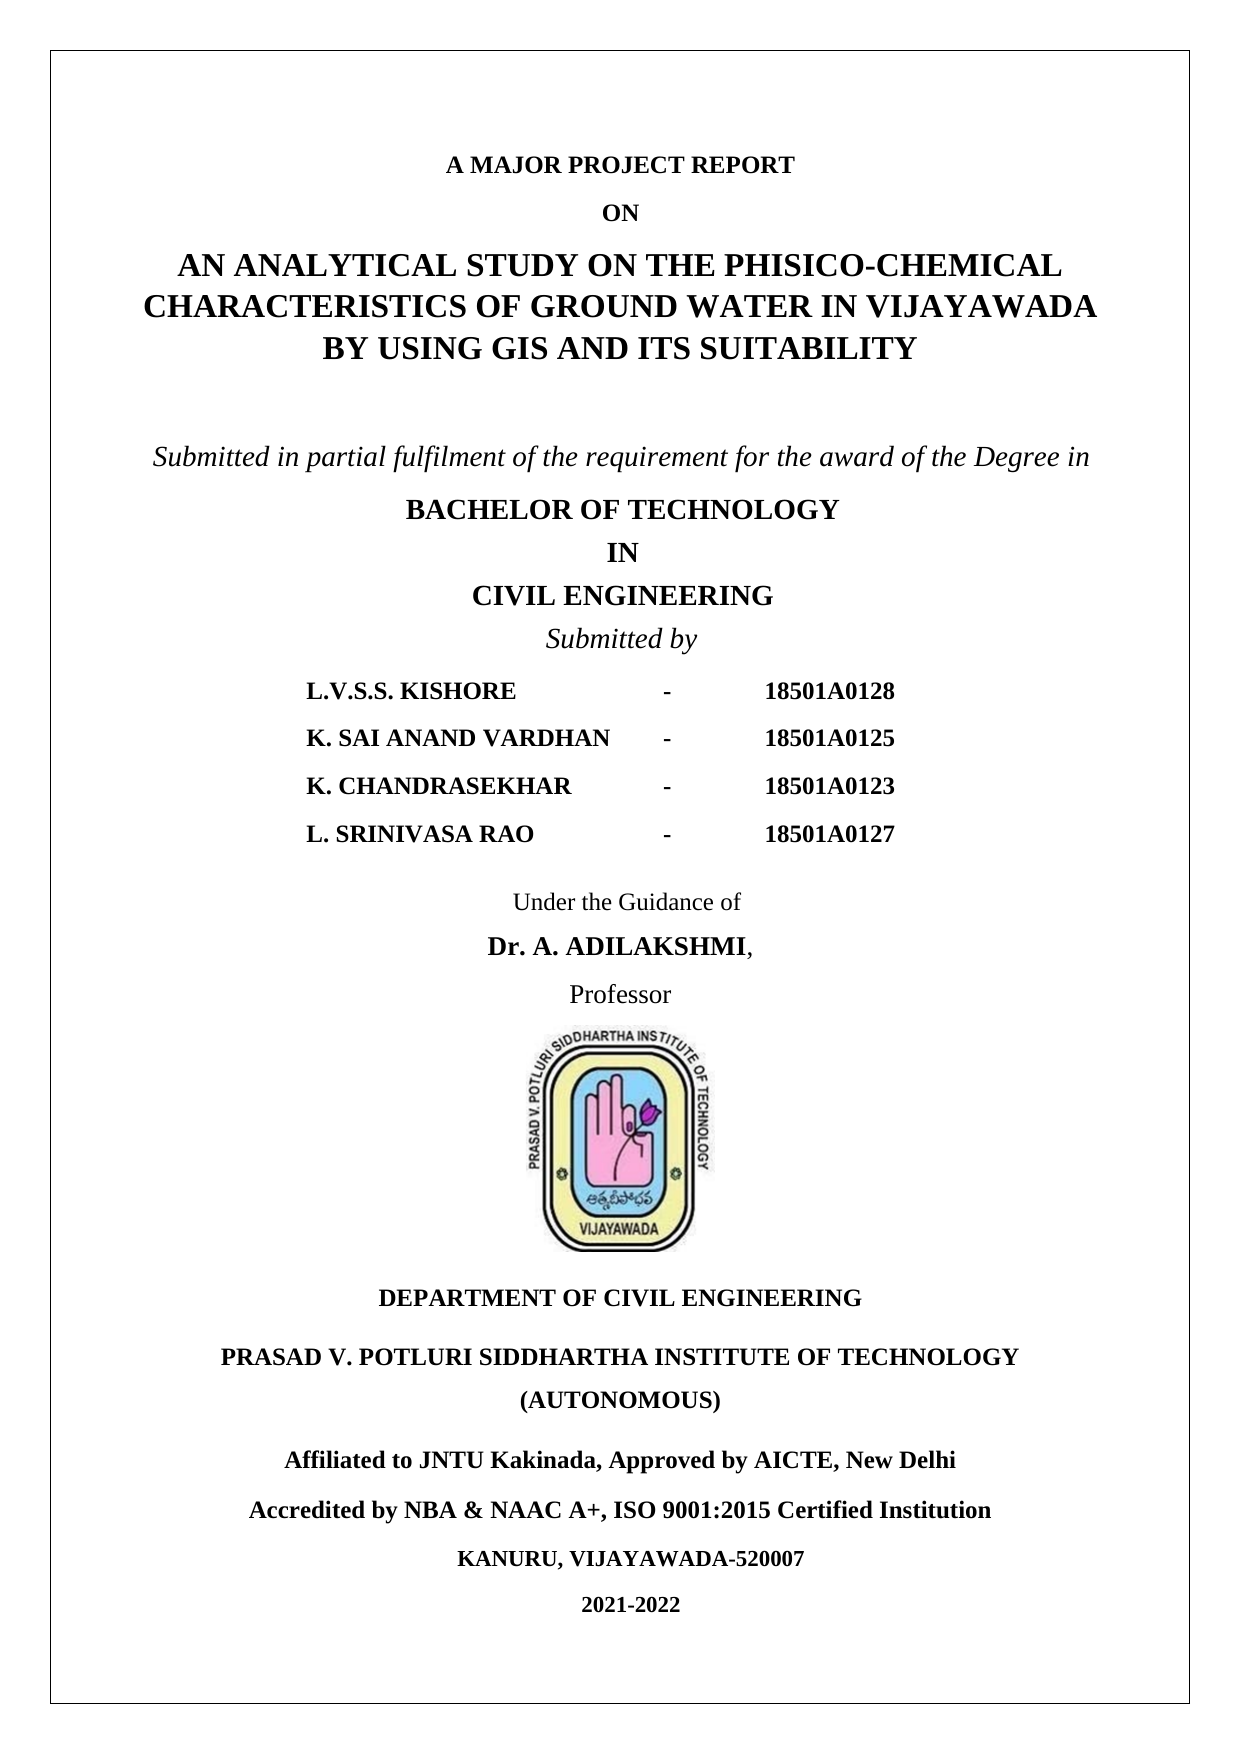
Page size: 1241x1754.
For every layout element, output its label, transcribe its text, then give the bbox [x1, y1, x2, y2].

text PRASAD V. POTLURI SIDDHARTHA INSTITUTE OF TECHNOLOGY (AUTONOMOUS) [133, 1342, 1108, 1414]
table_cell 18501A0125 [680, 724, 974, 771]
table_header L.V.S.S. KISHORE [295, 676, 649, 723]
table_header 18501A0128 [680, 676, 974, 723]
text Affiliated to JNTU Kakinada, Approved by AICTE, New Delhi [133, 1445, 1108, 1474]
text ON [133, 198, 1108, 226]
text Under the Guidance of [494, 887, 760, 916]
table_cell - [649, 819, 680, 866]
table_cell 18501A0127 [680, 819, 974, 866]
table_header - [649, 676, 680, 723]
text BACHELOR OF TECHNOLOGY [133, 492, 1112, 525]
text 2021-2022 [347, 1592, 914, 1618]
table_cell - [649, 771, 680, 819]
picture [525, 1025, 715, 1252]
table_cell L. SRINIVASA RAO [295, 819, 649, 866]
text Accredited by NBA & NAAC A+, ISO 9001:2015 Certified Institution [133, 1495, 1108, 1524]
text KANURU, VIJAYAWADA-520007 [347, 1545, 914, 1571]
table_cell 18501A0123 [680, 771, 974, 819]
text CIVIL ENGINEERING [133, 578, 1112, 612]
table_cell - [649, 724, 680, 771]
text A MAJOR PROJECT REPORT [133, 150, 1108, 179]
text DEPARTMENT OF CIVIL ENGINEERING [133, 1283, 1108, 1311]
text Dr. A. ADILAKSHMI, [133, 930, 1108, 961]
text Submitted by [133, 621, 1112, 655]
text AN ANALYTICAL STUDY ON THE PHISICO-CHEMICAL CHARACTERISTICS OF GROUND WATER IN VIJAYAWADA BY USING GIS AND ITS SUITABILITY [133, 245, 1108, 366]
table_cell K. CHANDRASEKHAR [295, 771, 649, 819]
text Submitted in partial fulfilment of the requirement for the award of the Degree in [133, 439, 1112, 472]
table_cell K. SAI ANAND VARDHAN [295, 724, 649, 771]
text Professor [133, 978, 1108, 1009]
text IN [133, 535, 1112, 568]
